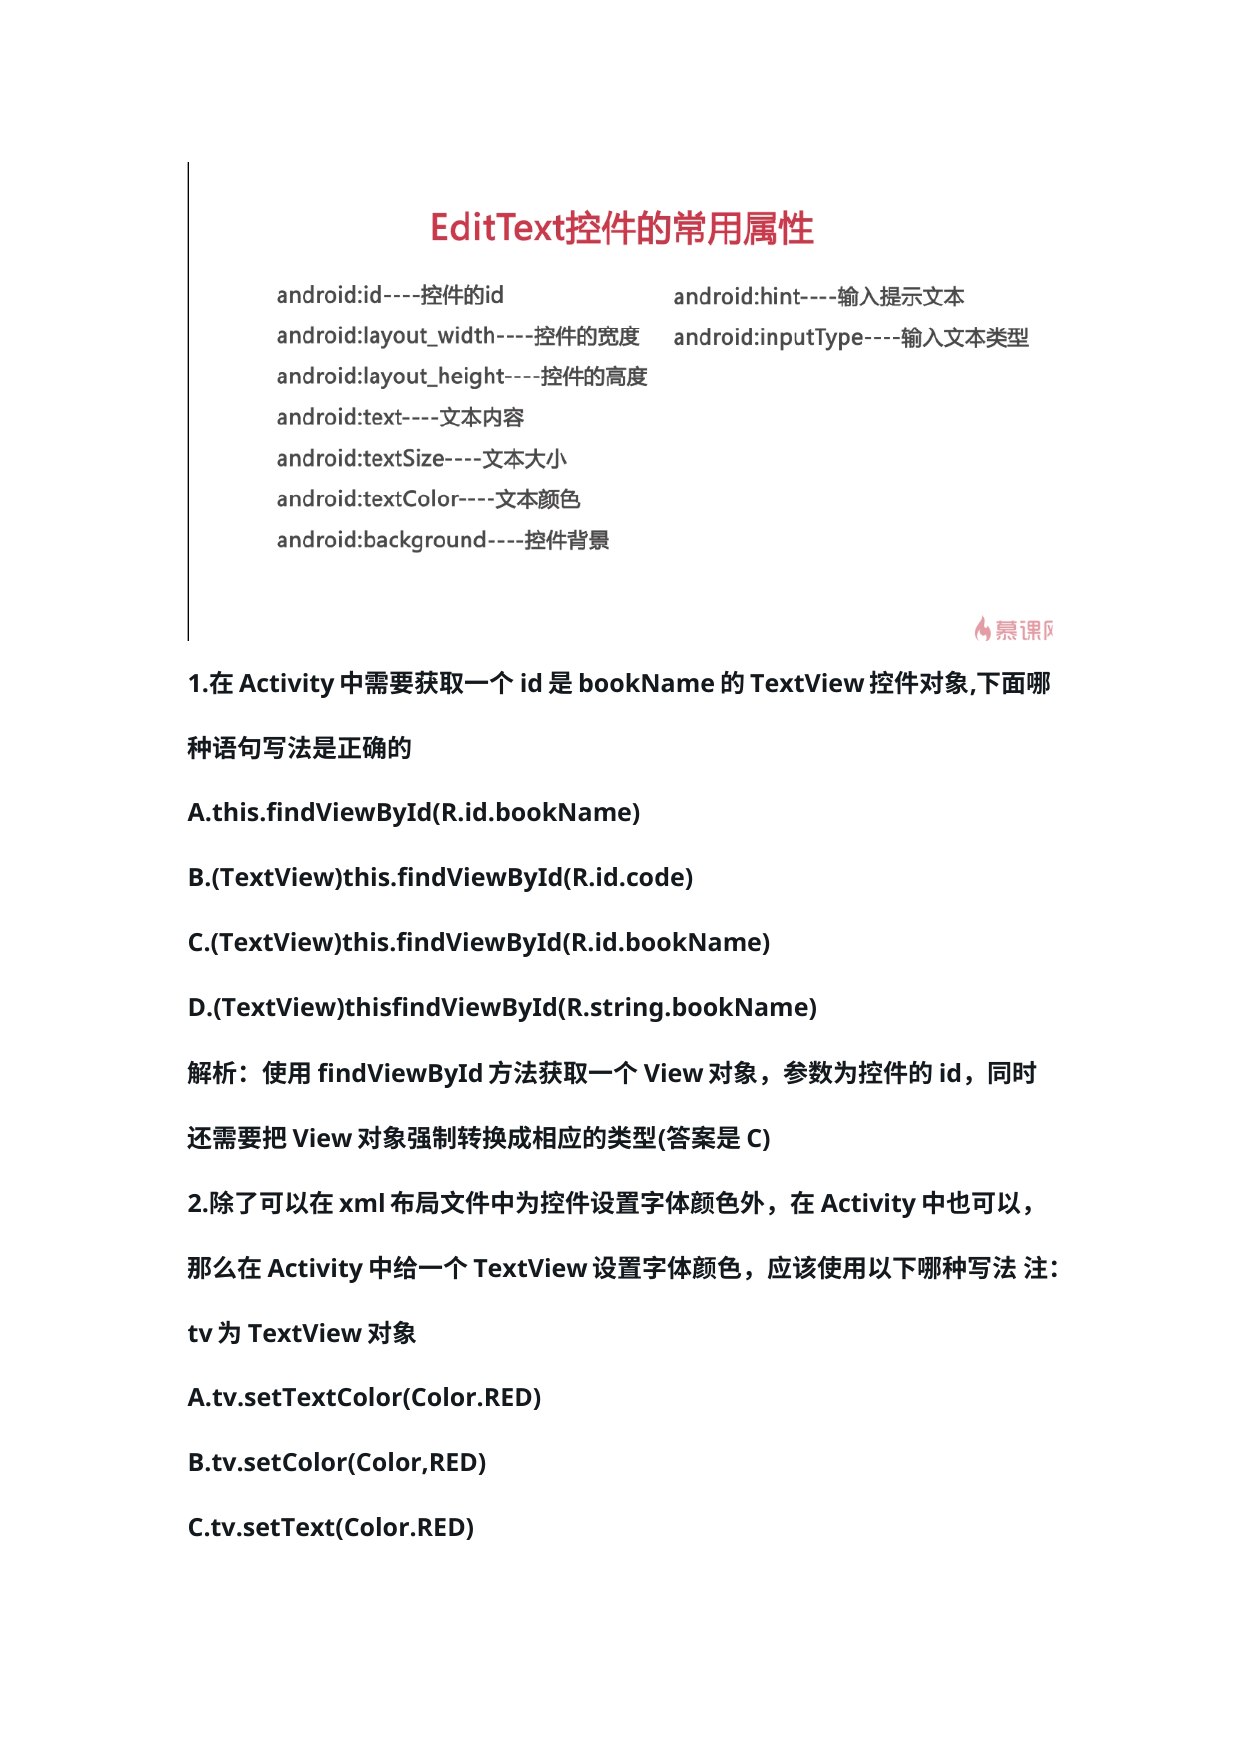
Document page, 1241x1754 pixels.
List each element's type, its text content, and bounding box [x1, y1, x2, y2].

text 解析：使用findViewById方法获取一个View对象，参数为控件的id，同时还需要把View对象强制转换成相应的类型(答案是C) [187, 1039, 1053, 1169]
text C.(TextView)this.findViewById(R.id.bookName) [187, 909, 1053, 974]
text A.this.findViewById(R.id.bookName) [187, 779, 1053, 844]
picture [187, 162, 1053, 641]
text D.(TextView)thisfindViewById(R.string.bookName) [187, 974, 1053, 1039]
text C.tv.setText(Color.RED) [187, 1494, 1053, 1559]
text 1.在Activity中需要获取一个id是bookName的TextView控件对象,下面哪种语句写法是正确的 [187, 649, 1053, 779]
text B.(TextView)this.findViewById(R.id.code) [187, 844, 1053, 909]
text 2.除了可以在xml布局文件中为控件设置字体颜色外，在Activity中也可以，那么在Activity中给一个TextView设置字体颜色，应该使用以下哪种写法 注：tv为TextView对象 [187, 1169, 1053, 1364]
text B.tv.setColor(Color,RED) [187, 1429, 1053, 1494]
text A.tv.setTextColor(Color.RED) [187, 1364, 1053, 1429]
